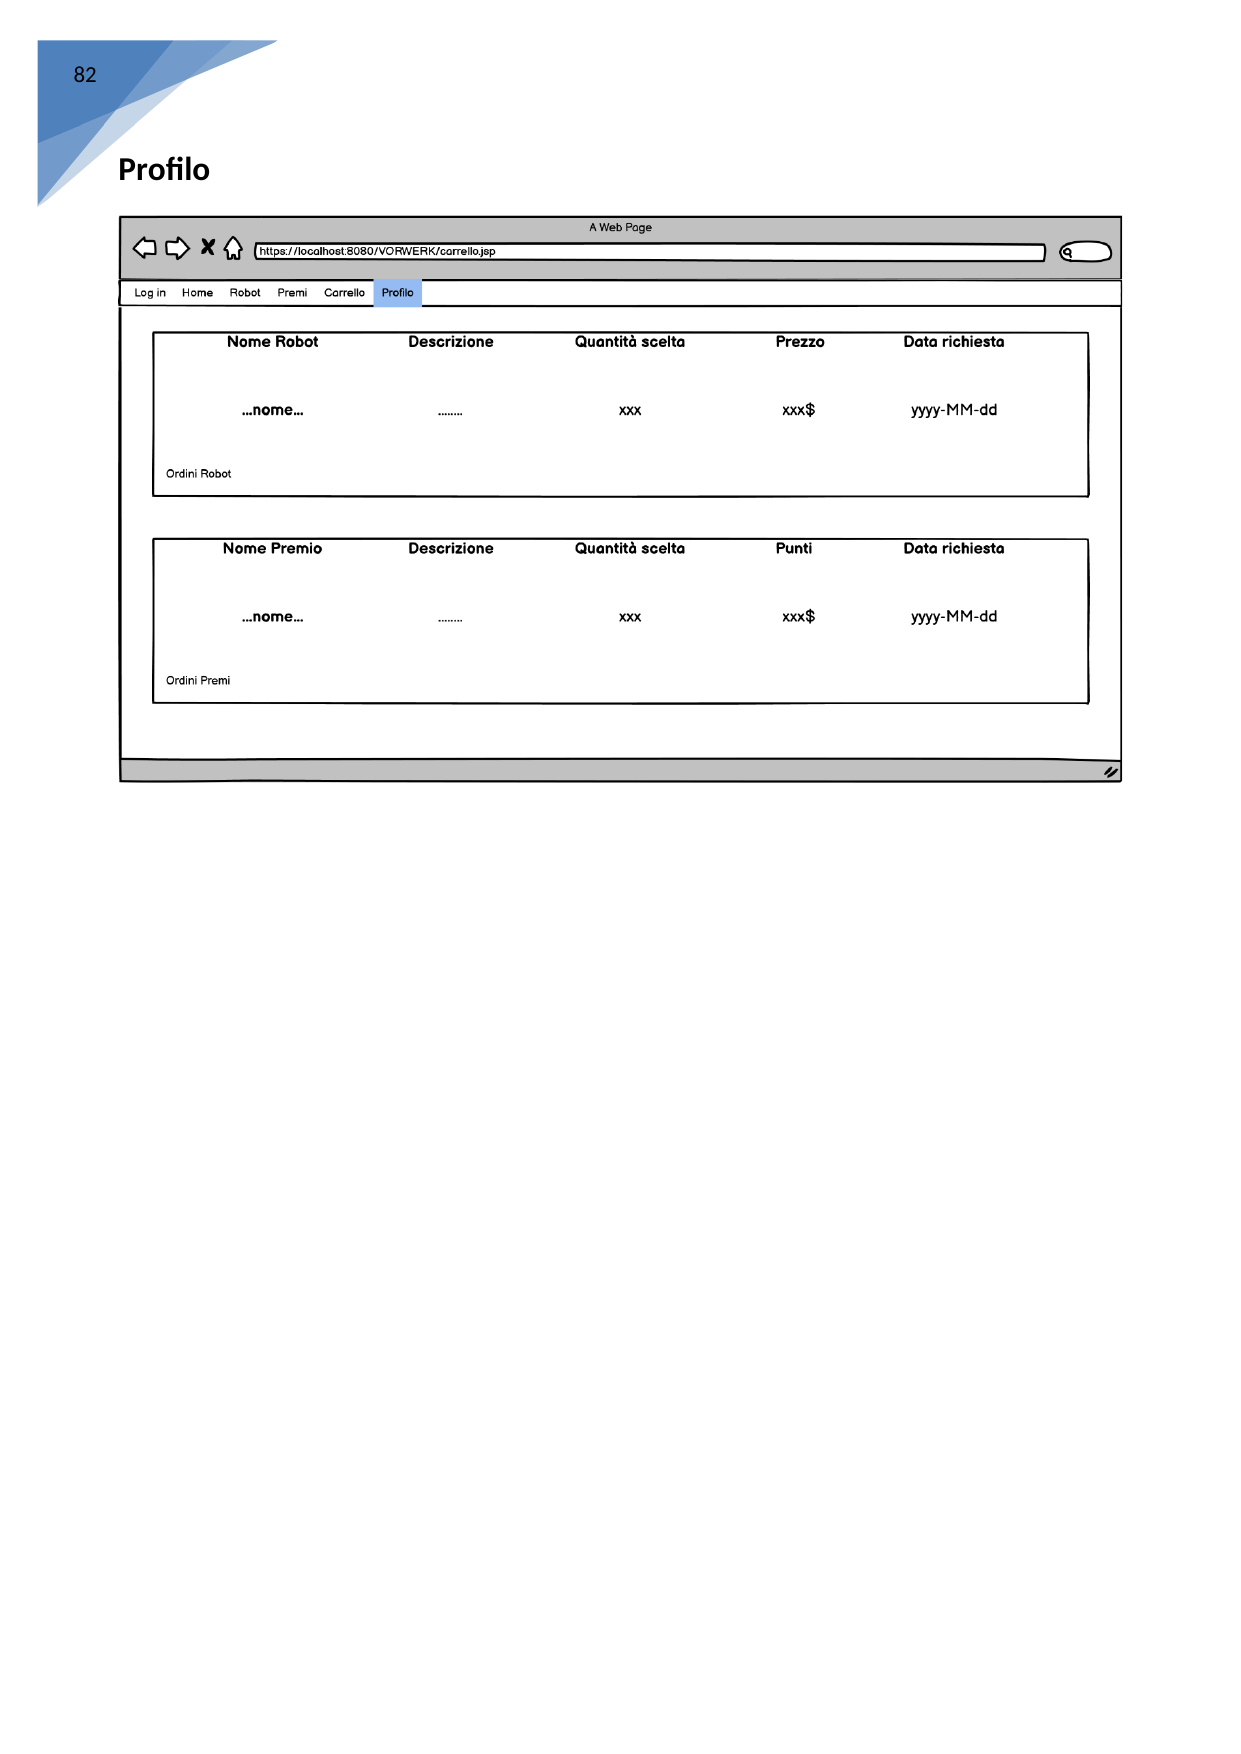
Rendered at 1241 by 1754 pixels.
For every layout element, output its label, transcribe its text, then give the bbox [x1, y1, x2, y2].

text Profilo [118, 148, 1122, 188]
picture [37, 40, 279, 209]
picture [118, 215, 1123, 783]
